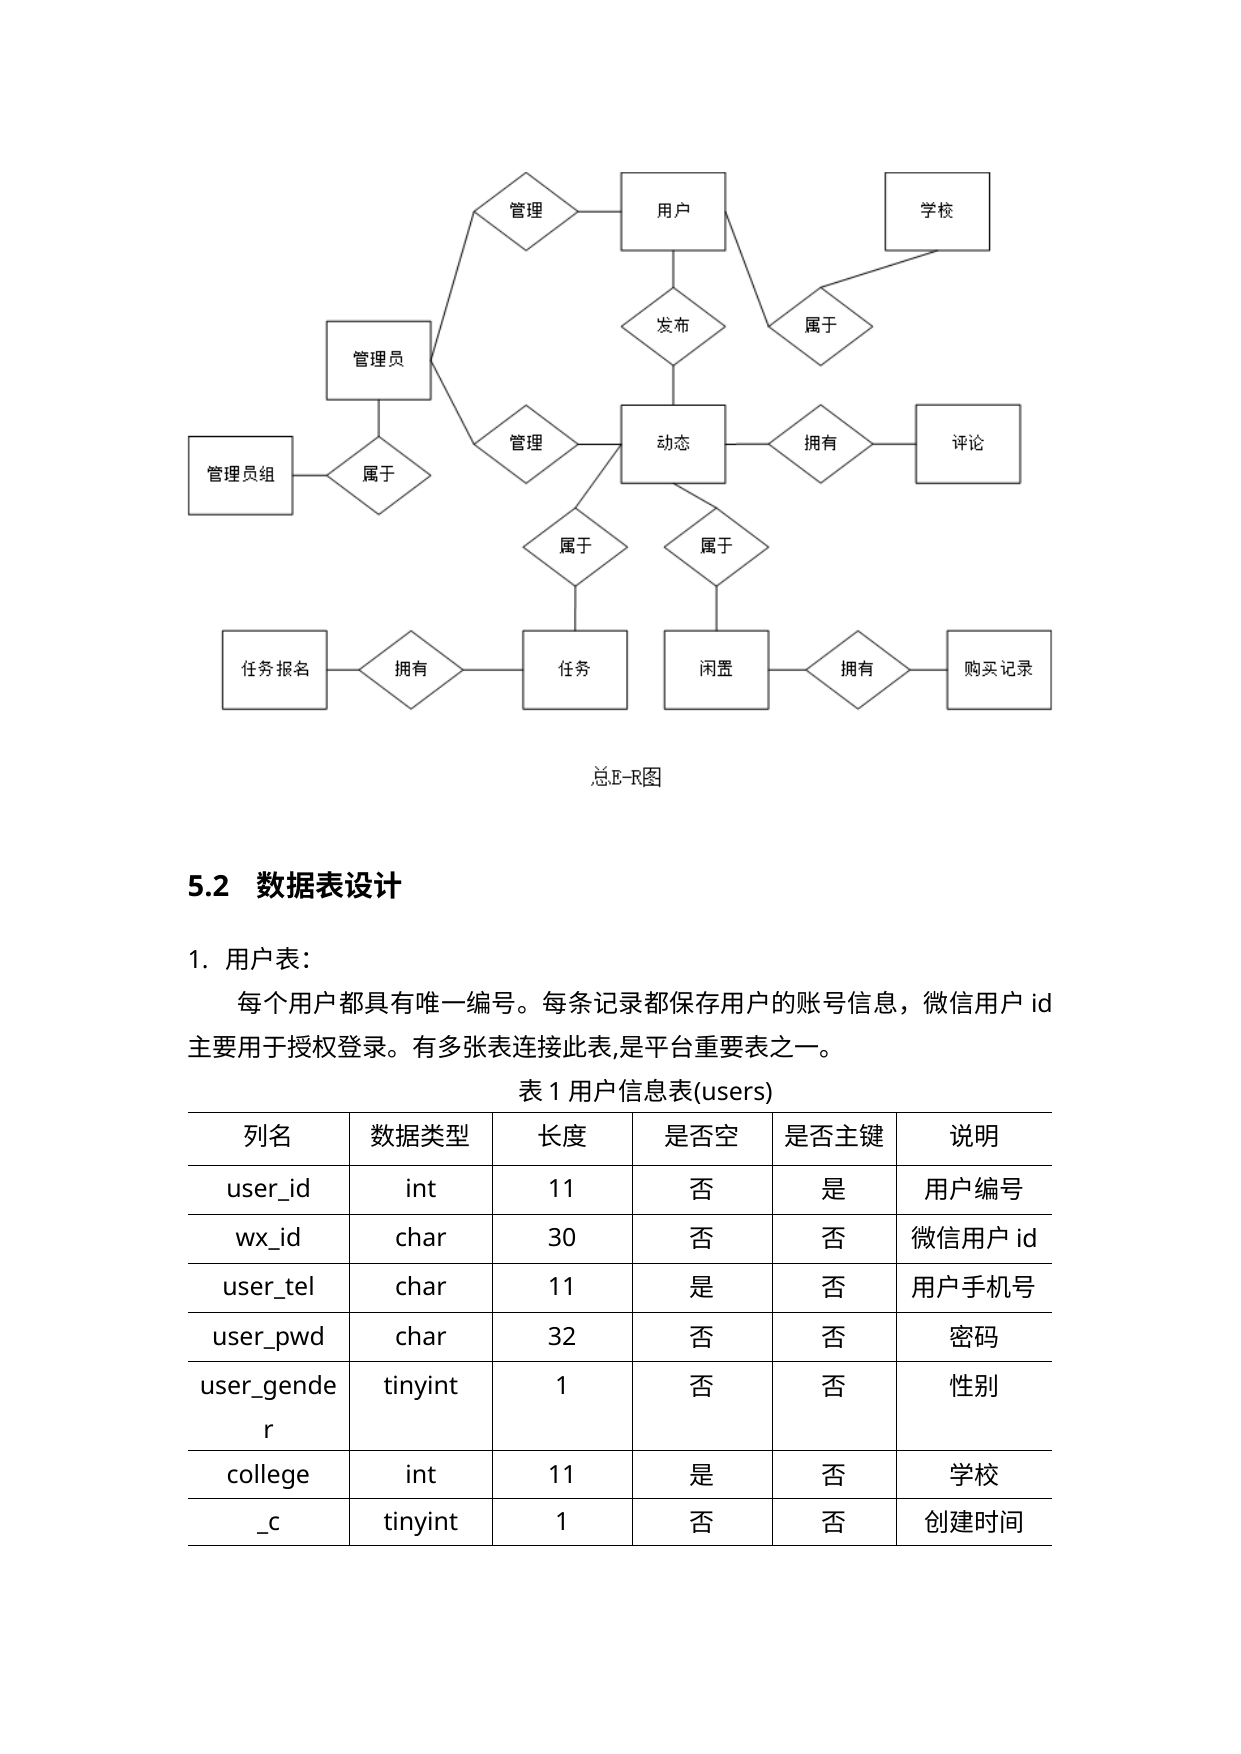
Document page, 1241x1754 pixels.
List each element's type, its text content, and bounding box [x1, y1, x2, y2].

table_cell 否 [633, 1215, 772, 1263]
table_cell 密码 [897, 1313, 1052, 1361]
table_cell 否 [773, 1215, 896, 1263]
table_cell user_id [188, 1166, 349, 1214]
table_cell 学校 [897, 1451, 1052, 1498]
table_header 是否空 [633, 1113, 772, 1164]
table_cell char [350, 1215, 492, 1263]
table_cell 否 [773, 1313, 896, 1361]
table_header 说明 [897, 1113, 1052, 1164]
table_cell 否 [773, 1451, 896, 1498]
table_cell user_tel [188, 1264, 349, 1312]
table_cell _c [188, 1499, 349, 1545]
table_cell 32 [493, 1313, 632, 1361]
table_cell 是 [773, 1166, 896, 1214]
table_cell 性别 [897, 1362, 1052, 1450]
table_cell 否 [773, 1362, 896, 1450]
table_cell 否 [633, 1166, 772, 1214]
table_cell tinyint [350, 1499, 492, 1545]
table_cell int [350, 1451, 492, 1498]
table_cell tinyint [350, 1362, 492, 1450]
table_cell 否 [633, 1499, 772, 1545]
table_cell char [350, 1313, 492, 1361]
picture [187, 172, 1053, 799]
table_cell 微信用户id [897, 1215, 1052, 1263]
table_cell char [350, 1264, 492, 1312]
table_cell 否 [633, 1313, 772, 1361]
table_cell user_pwd [188, 1313, 349, 1361]
table_cell 用户编号 [897, 1166, 1052, 1214]
table_header 是否主键 [773, 1113, 896, 1164]
table_cell 11 [493, 1264, 632, 1312]
table_cell 是 [633, 1264, 772, 1312]
text 每个用户都具有唯一编号。每条记录都保存用户的账号信息，微信用户id主要用于授权登录。有多张表连接此表,是平台重要表之一。 [187, 979, 1053, 1067]
table_header 长度 [493, 1113, 632, 1164]
table_cell user_gender [188, 1362, 349, 1450]
table_cell 30 [493, 1215, 632, 1263]
text 表1 用户信息表(users) [187, 1067, 1053, 1112]
subtitle 数据表设计 [187, 862, 1053, 906]
table_header 数据类型 [350, 1113, 492, 1164]
table_cell 1 [493, 1499, 632, 1545]
table_cell 11 [493, 1166, 632, 1214]
table_cell college [188, 1451, 349, 1498]
table_cell 否 [773, 1264, 896, 1312]
table_cell wx_id [188, 1215, 349, 1263]
list 用户表： [187, 935, 1053, 979]
table_cell 用户手机号 [897, 1264, 1052, 1312]
table_cell 否 [773, 1499, 896, 1545]
table_cell 否 [633, 1362, 772, 1450]
table_cell 11 [493, 1451, 632, 1498]
table_cell 创建时间 [897, 1499, 1052, 1545]
table_cell 是 [633, 1451, 772, 1498]
table_header 列名 [188, 1113, 349, 1164]
table_cell 1 [493, 1362, 632, 1450]
table_cell int [350, 1166, 492, 1214]
